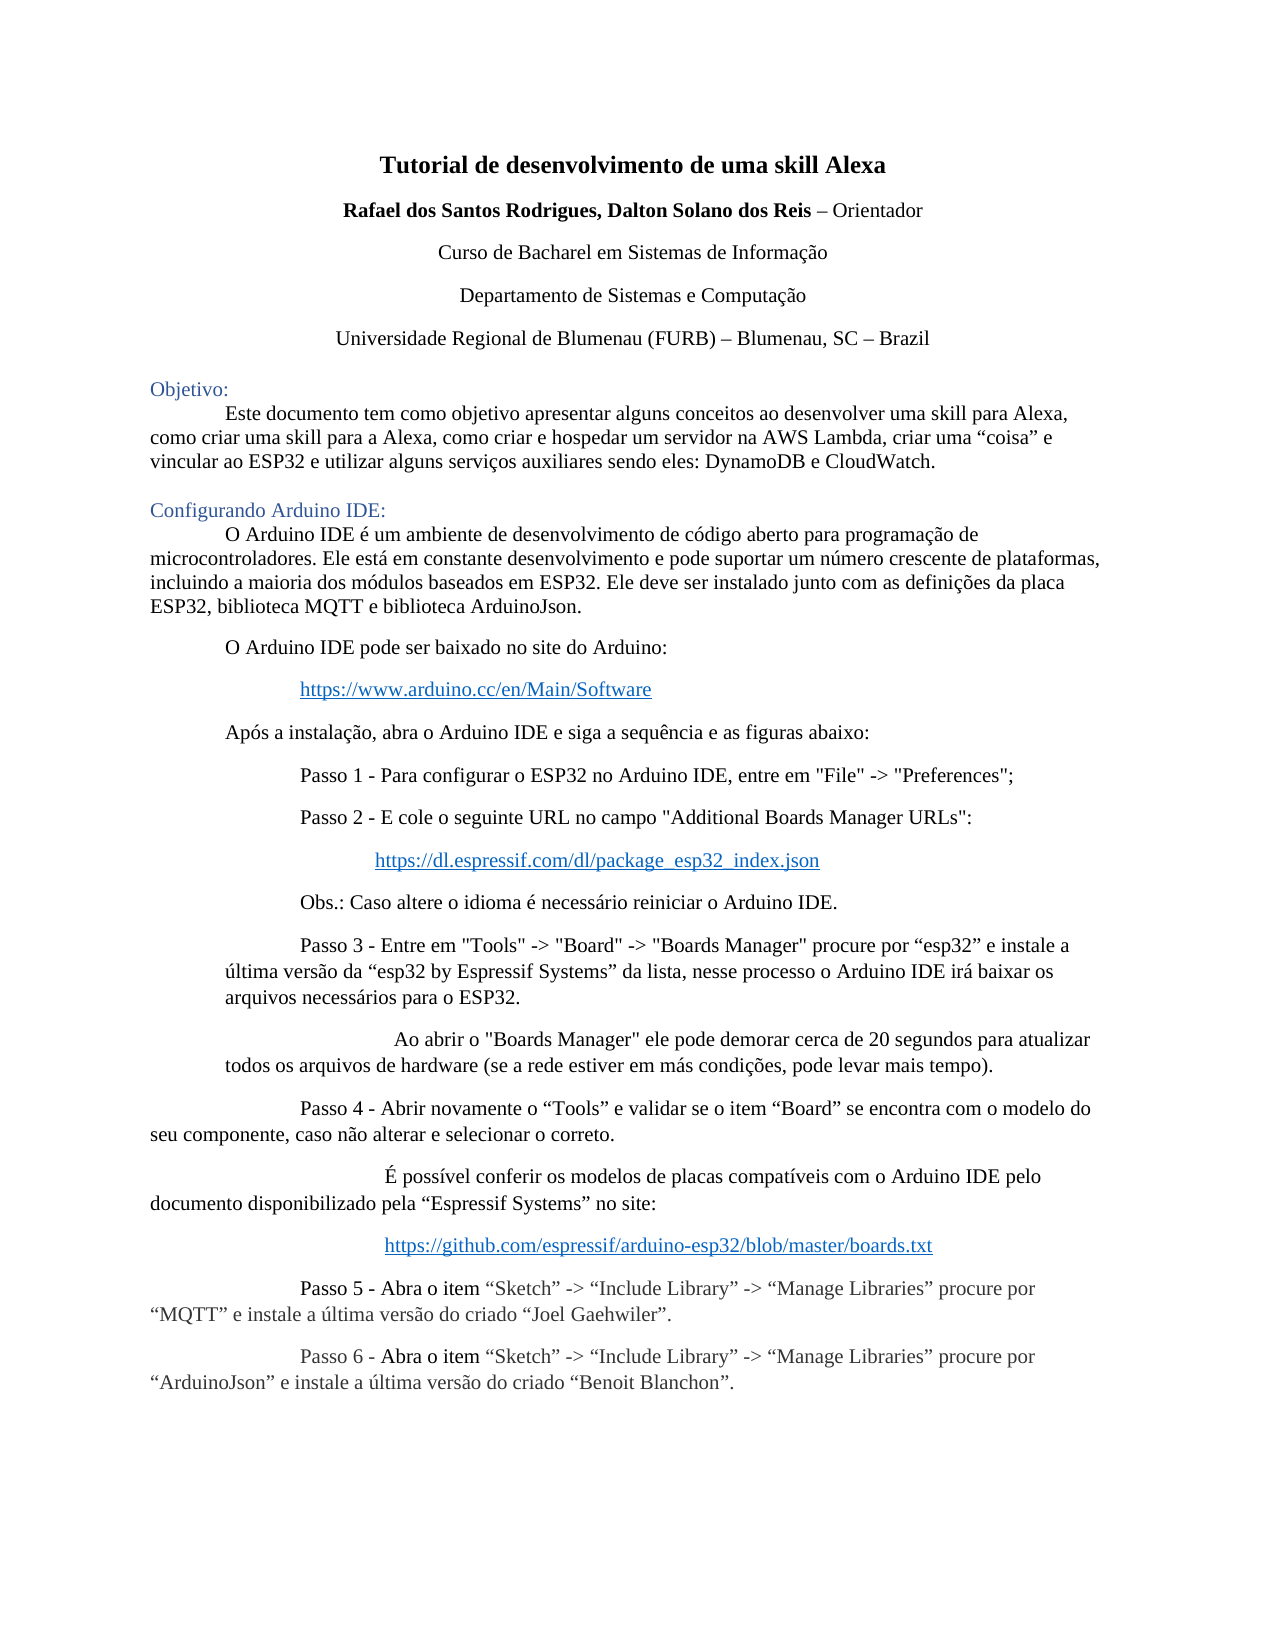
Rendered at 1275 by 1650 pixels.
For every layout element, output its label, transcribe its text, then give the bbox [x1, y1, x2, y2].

text Obs.: Caso altere o idioma é necessário reiniciar o Arduino IDE. [225, 890, 1116, 914]
text Este documento tem como objetivo apresentar alguns conceitos ao desenvolver uma skill para Alexa, como criar uma skill para a Alexa, como criar e hospedar um servidor na AWS Lambda, criar uma “coisa” e vincular ao ESP32 e utilizar alguns serviços auxiliares sendo eles: DynamoDB e CloudWatch. [150, 401, 1116, 473]
text https://github.com/espressif/arduino-esp32/blob/master/boards.txt [150, 1233, 1116, 1257]
text Passo 2 - E cole o seguinte URL no campo "Additional Boards Manager URLs": [225, 805, 1116, 829]
text Passo 6 - Abra o item “Sketch” -> “Include Library” -> “Manage Libraries” procure por “ArduinoJson” e instale a última versão do criado “Benoit Blanchon”. [150, 1344, 1116, 1394]
text Passo 5 - Abra o item “Sketch” -> “Include Library” -> “Manage Libraries” procure por “MQTT” e instale a última versão do criado “Joel Gaehwiler”. [150, 1276, 1116, 1326]
text Passo 3 - Entre em "Tools" -> "Board" -> "Boards Manager" procure por “esp32” e instale a última versão da “esp32 by Espressif Systems” da lista, nesse processo o Arduino IDE irá baixar os arquivos necessários para o ESP32. [225, 933, 1116, 1009]
text Departamento de Sistemas e Computação [150, 283, 1116, 307]
subtitle Configurando Arduino IDE: [150, 498, 1116, 522]
text https://www.arduino.cc/en/Main/Software [225, 677, 1116, 701]
text Curso de Bacharel em Sistemas de Informação [150, 240, 1116, 264]
text O Arduino IDE pode ser baixado no site do Arduino: [150, 635, 1116, 659]
text Tutorial de desenvolvimento de uma skill Alexa [150, 150, 1116, 179]
text Universidade Regional de Blumenau (FURB) – Blumenau, SC – Brazil [150, 326, 1116, 349]
text É possível conferir os modelos de placas compatíveis com o Arduino IDE pelo documento disponibilizado pela “Espressif Systems” no site: [150, 1164, 1116, 1214]
text Ao abrir o "Boards Manager" ele pode demorar cerca de 20 segundos para atualizar todos os arquivos de hardware (se a rede estiver em más condições, pode levar mais tempo). [225, 1027, 1116, 1077]
text O Arduino IDE é um ambiente de desenvolvimento de código aberto para programação de microcontroladores. Ele está em constante desenvolvimento e pode suportar um número crescente de plataformas, incluindo a maioria dos módulos baseados em ESP32. Ele deve ser instalado junto com as definições da placa ESP32, biblioteca MQTT e biblioteca ArduinoJson. [150, 522, 1116, 618]
text https://dl.espressif.com/dl/package_esp32_index.json [225, 848, 1116, 872]
text Rafael dos Santos Rodrigues, Dalton Solano dos Reis – Orientador [150, 198, 1116, 222]
subtitle Objetivo: [150, 376, 1116, 401]
text Após a instalação, abra o Arduino IDE e siga a sequência e as figuras abaixo: [150, 720, 1116, 744]
text Passo 1 - Para configurar o ESP32 no Arduino IDE, entre em "File" -> "Preferences"; [150, 762, 1116, 787]
text Passo 4 - Abrir novamente o “Tools” e validar se o item “Board” se encontra com o modelo do seu componente, caso não alterar e selecionar o correto. [150, 1096, 1116, 1146]
